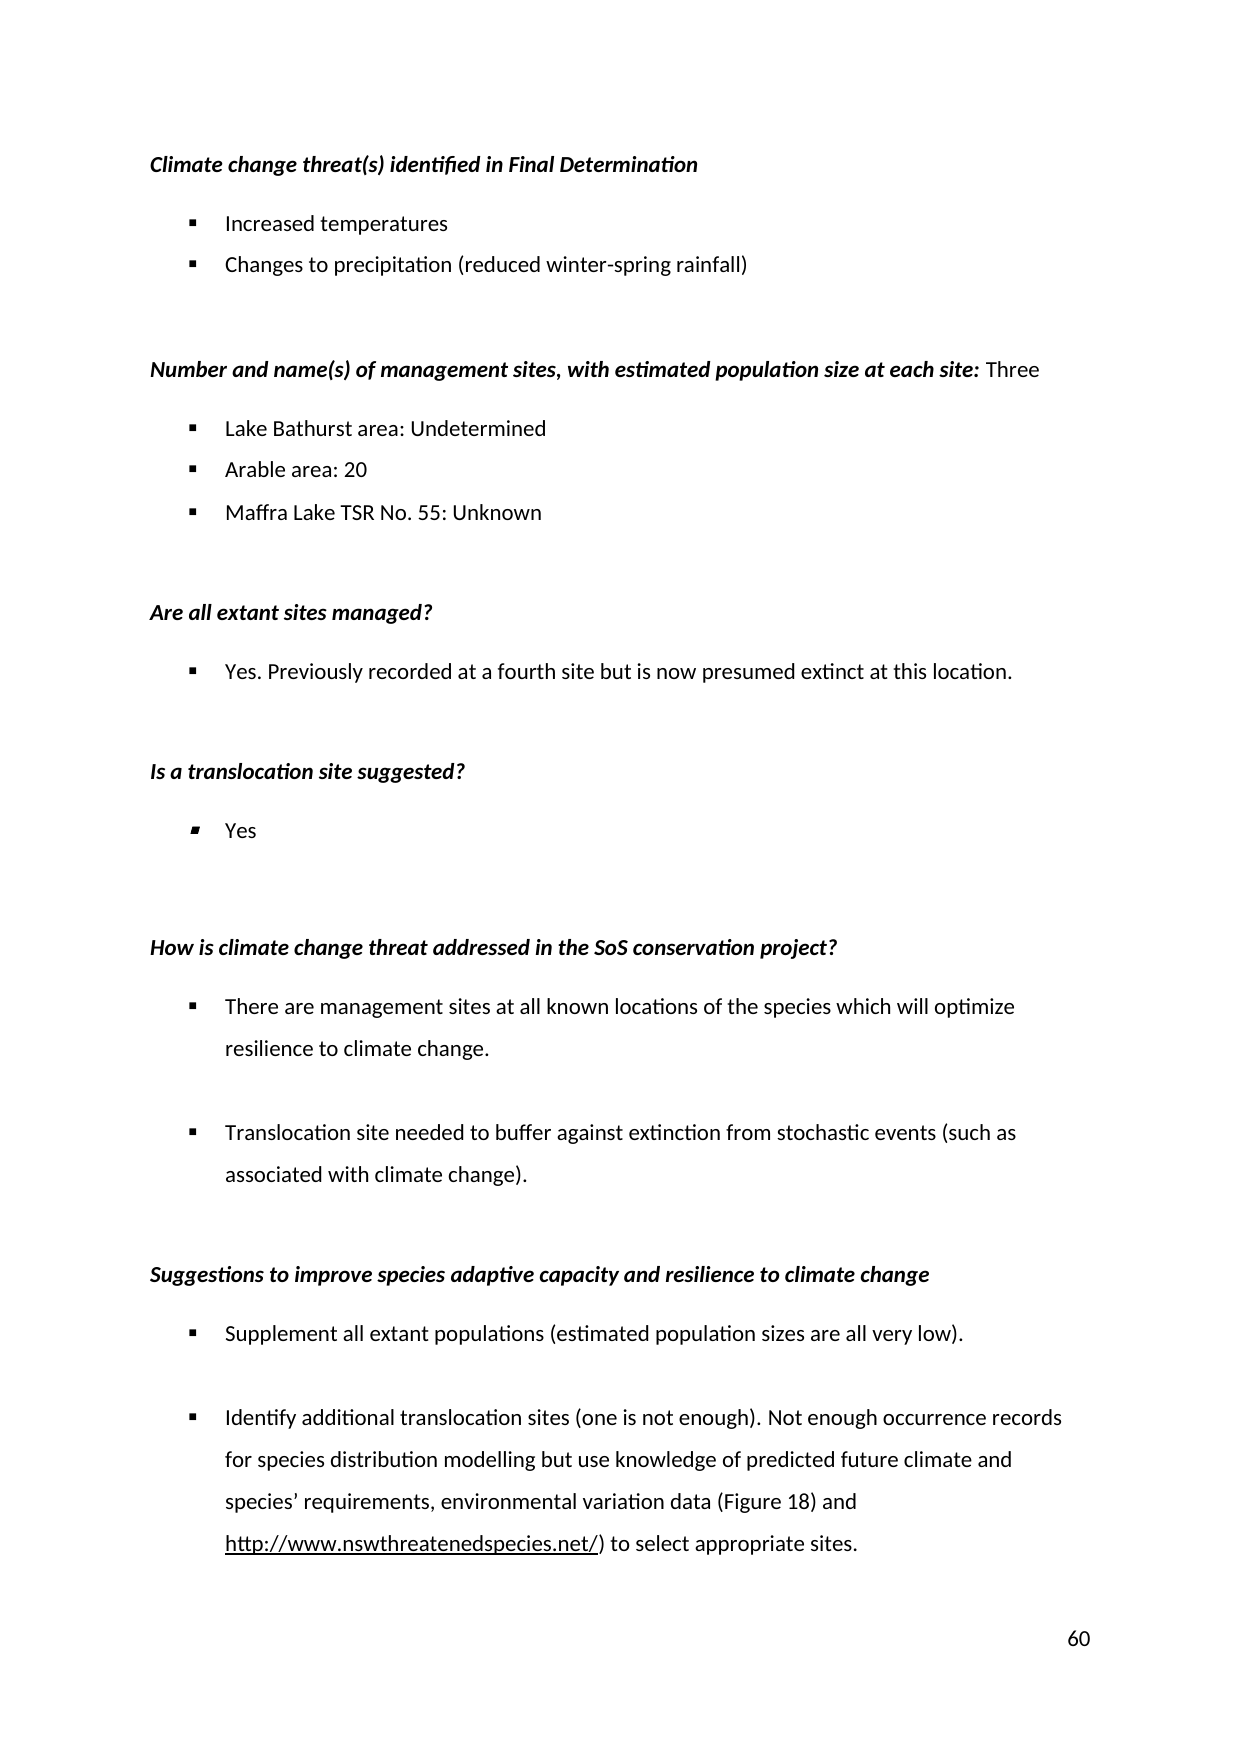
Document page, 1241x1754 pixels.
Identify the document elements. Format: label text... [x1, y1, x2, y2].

list Identify additional translocation sites (one is not enough). Not enough occurrence records for species distribution modelling but use knowledge of predicted future climate and species’ requirements, environmental variation data (Figure 18) and http://www.nswthreatenedspecies.net/) to select appropriate sites. [187, 1403, 1090, 1557]
list Changes to precipitation (reduced winter-spring rainfall) [187, 251, 1090, 279]
list Maffra Lake TSR No. 55: Unknown [187, 498, 1090, 526]
text Suggestions to improve species adaptive capacity and resilience to climate change [150, 1261, 1090, 1289]
text Is a translocation site suggested? [150, 757, 1090, 786]
list There are management sites at all known locations of the species which will optimize resilience to climate change. [187, 992, 1090, 1062]
text Climate change threat(s) identified in Final Determination [150, 150, 1090, 178]
text Number and name(s) of management sites, with estimated population size at each site: Three [150, 355, 1090, 383]
list Arable area: 20 [187, 456, 1090, 484]
list Yes. Previously recorded at a fourth site but is now presumed extinct at this location. [187, 657, 1090, 685]
list Lake Bathurst area: Undetermined [187, 414, 1090, 442]
list Supplement all extant populations (estimated population sizes are all very low). [187, 1319, 1090, 1347]
text Are all extant sites managed? [150, 598, 1090, 626]
text How is climate change threat addressed in the SoS conservation project? [150, 933, 1090, 961]
list Increased temperatures [187, 209, 1090, 237]
list Translocation site needed to buffer against extinction from stochastic events (such as associated with climate change). [187, 1118, 1090, 1188]
list Yes [187, 816, 1090, 844]
